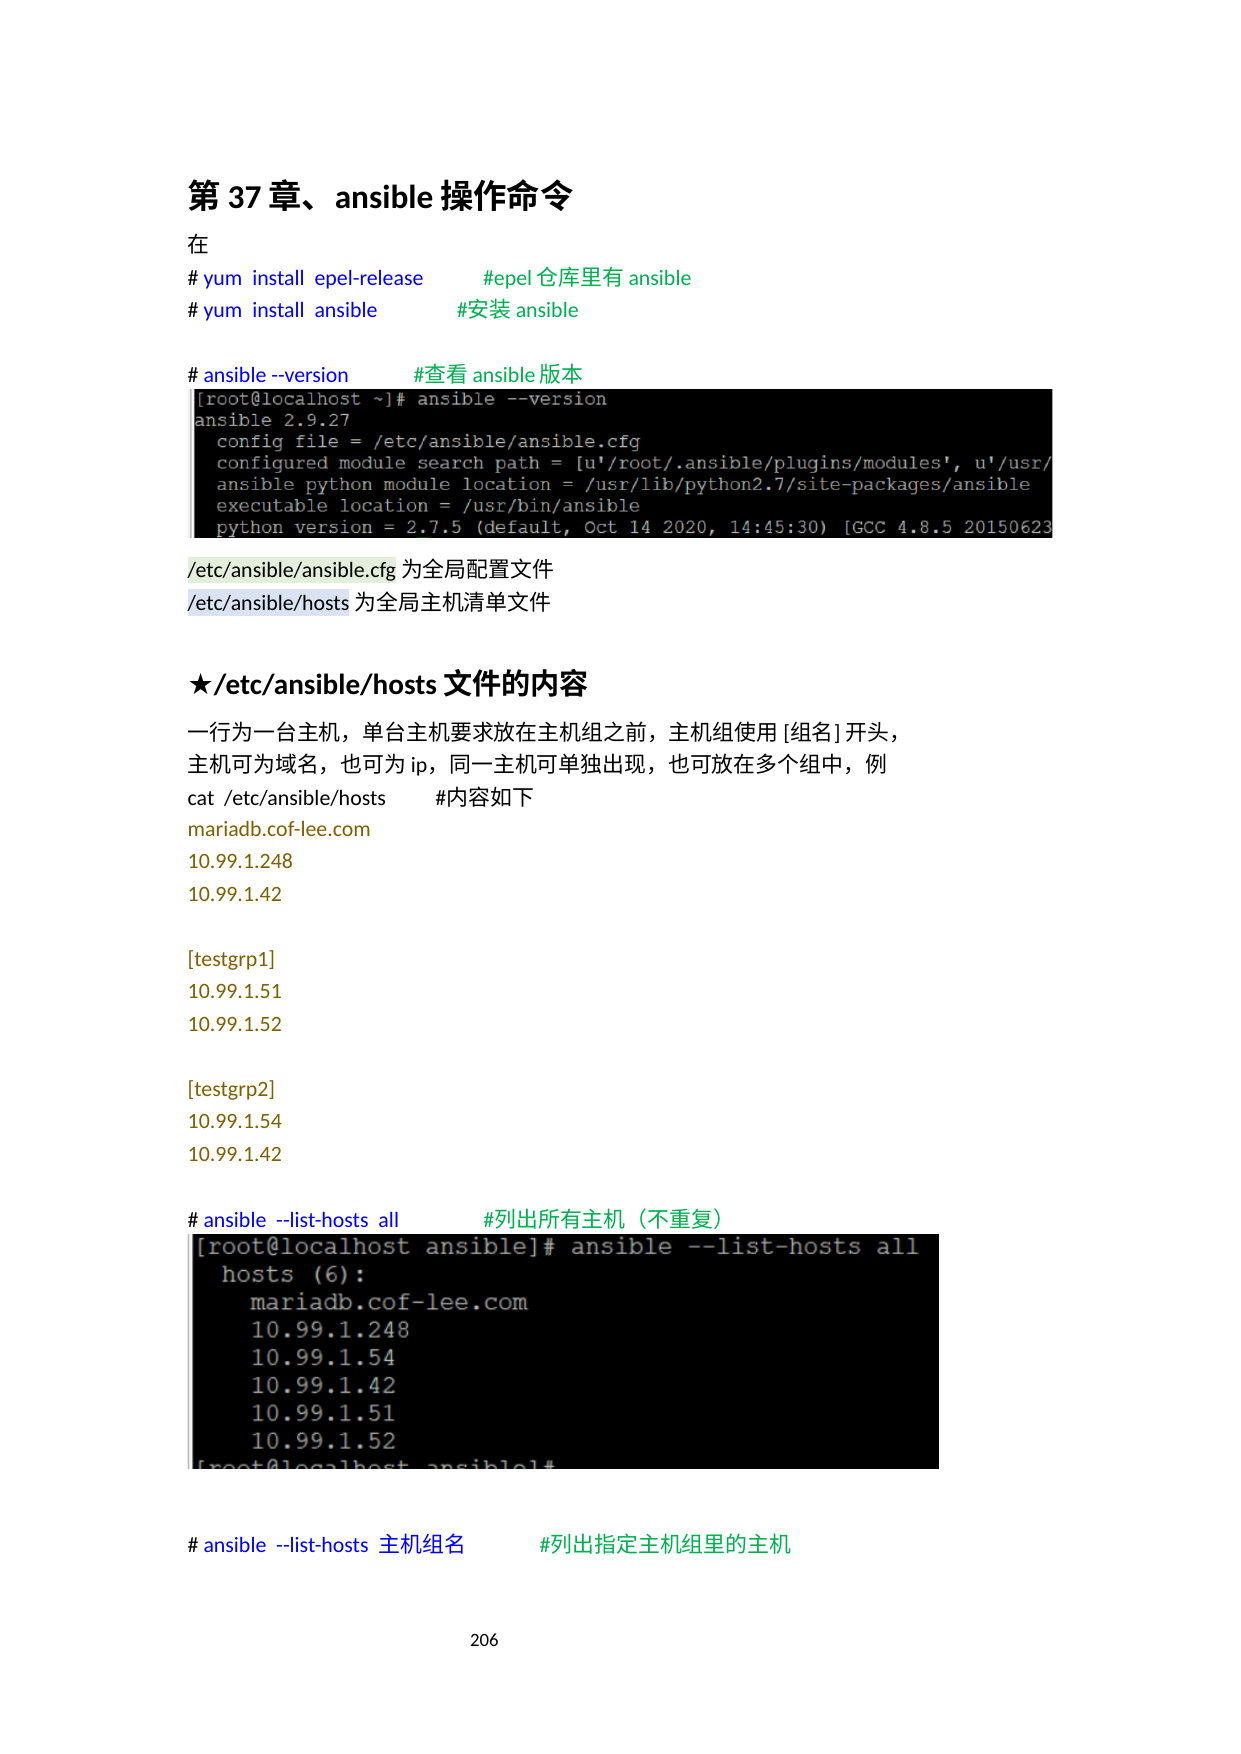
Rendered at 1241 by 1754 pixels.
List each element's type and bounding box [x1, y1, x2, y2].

picture [187, 1234, 939, 1469]
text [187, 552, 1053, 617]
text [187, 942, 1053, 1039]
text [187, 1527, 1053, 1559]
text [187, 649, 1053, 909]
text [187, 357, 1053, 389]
picture [187, 389, 1053, 538]
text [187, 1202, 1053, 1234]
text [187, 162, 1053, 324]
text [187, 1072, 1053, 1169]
